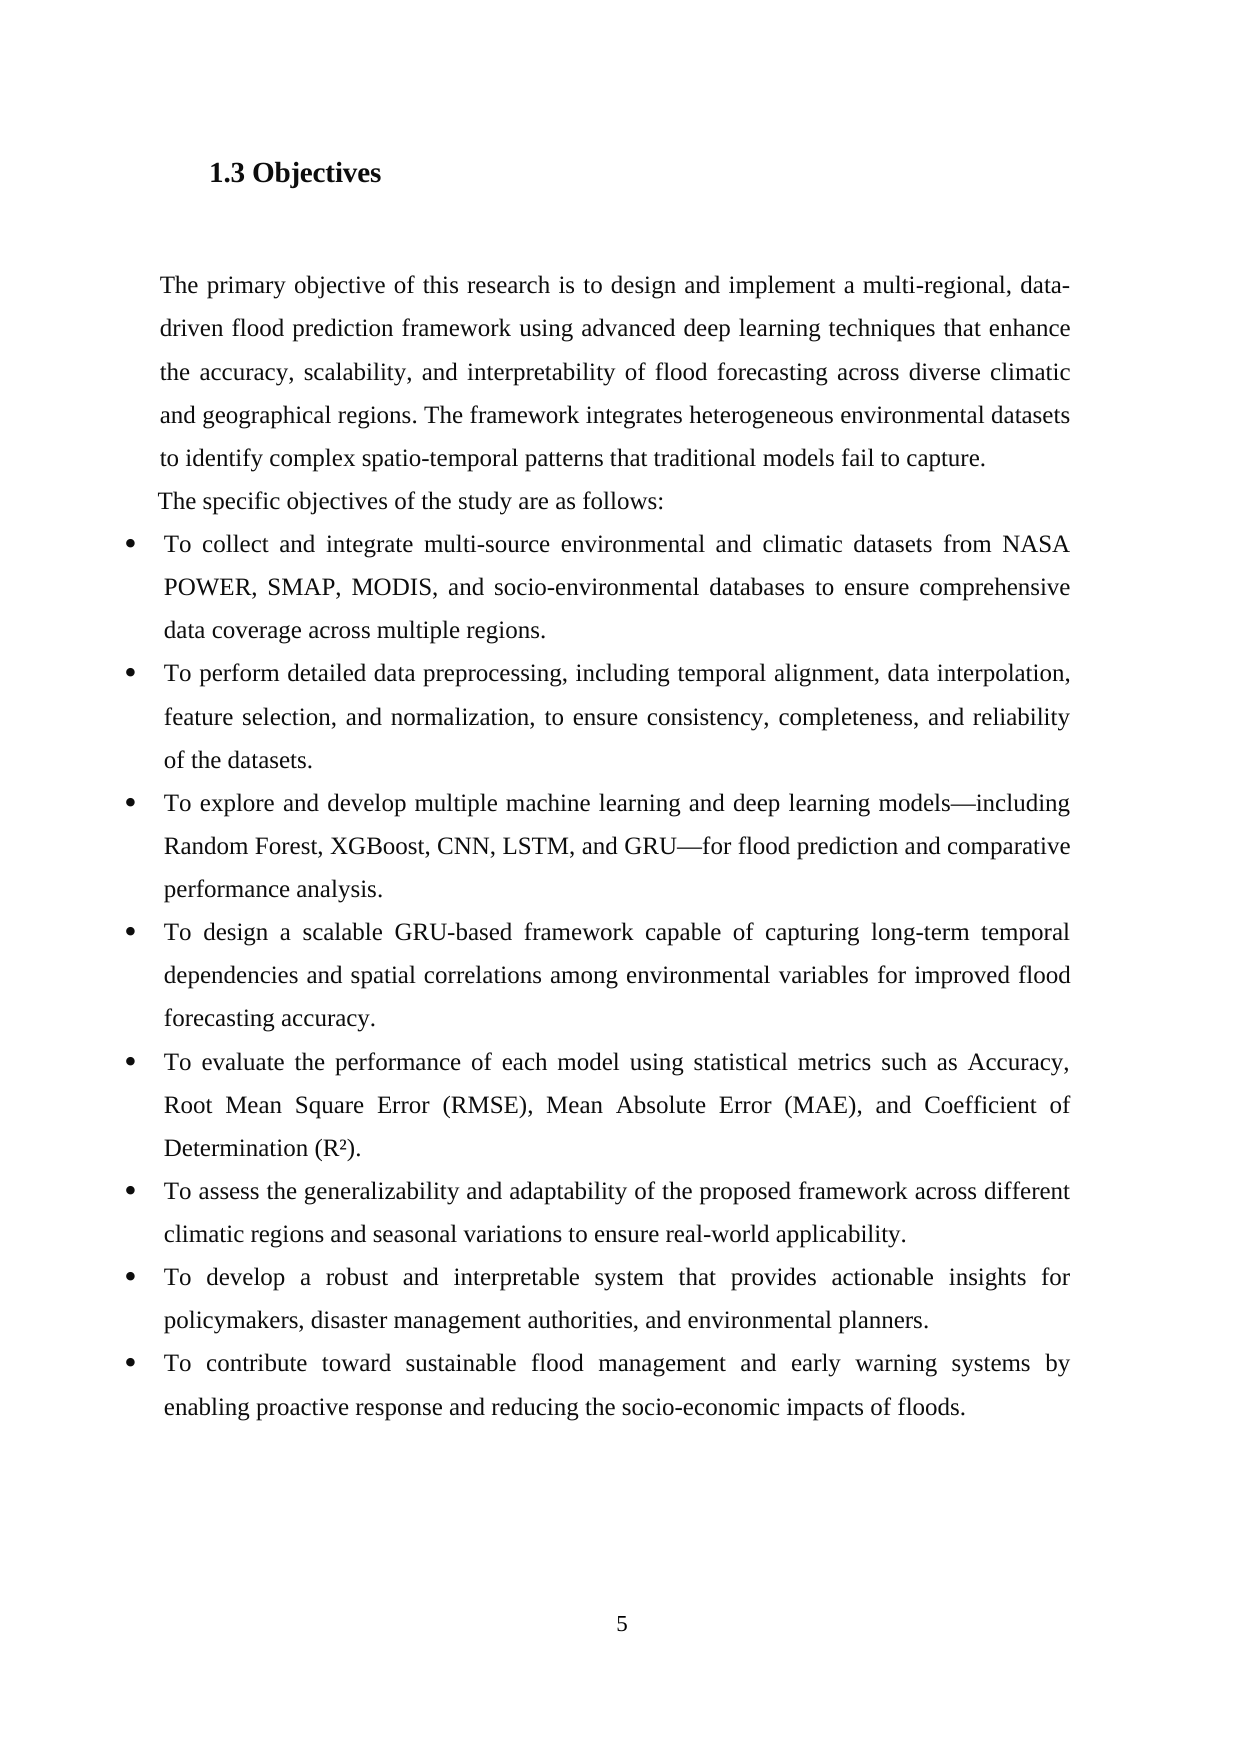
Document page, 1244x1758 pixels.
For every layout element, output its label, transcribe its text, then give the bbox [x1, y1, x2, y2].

list To perform detailed data preprocessing, including temporal alignment, data interpolation, feature selection, and normalization, to ensure consistency, completeness, and reliability of the datasets. [126, 658, 1071, 773]
subtitle Objectives [209, 155, 1072, 189]
list To evaluate the performance of each model using statistical metrics such as Accuracy, Root Mean Square Error (RMSE), Mean Absolute Error (MAE), and Coefficient of Determination (R²). [126, 1047, 1071, 1162]
text The primary objective of this research is to design and implement a multi-regional, data-driven flood prediction framework using advanced deep learning techniques that enhance the accuracy, scalability, and interpretability of flood forecasting across diverse climatic and geographical regions. The framework integrates heterogeneous environmental datasets to identify complex spatio-temporal patterns that traditional models fail to capture. [159, 270, 1071, 472]
list To contribute toward sustainable flood management and early warning systems by enabling proactive response and reducing the socio-economic impacts of floods. [126, 1348, 1071, 1420]
text The specific objectives of the study are as follows: [89, 486, 1071, 515]
list To design a scalable GRU-based framework capable of capturing long-term temporal dependencies and spatial correlations among environmental variables for improved flood forecasting accuracy. [126, 917, 1071, 1032]
list To develop a robust and interpretable system that provides actionable insights for policymakers, disaster management authorities, and environmental planners. [126, 1262, 1071, 1334]
list To collect and integrate multi-source environmental and climatic datasets from NASA POWER, SMAP, MODIS, and socio-environmental databases to ensure comprehensive data coverage across multiple regions. [126, 529, 1071, 644]
list To assess the generalizability and adaptability of the proposed framework across different climatic regions and seasonal variations to ensure real-world applicability. [126, 1176, 1071, 1248]
list To explore and develop multiple machine learning and deep learning models—including Random Forest, XGBoost, CNN, LSTM, and GRU—for flood prediction and comparative performance analysis. [126, 788, 1071, 903]
